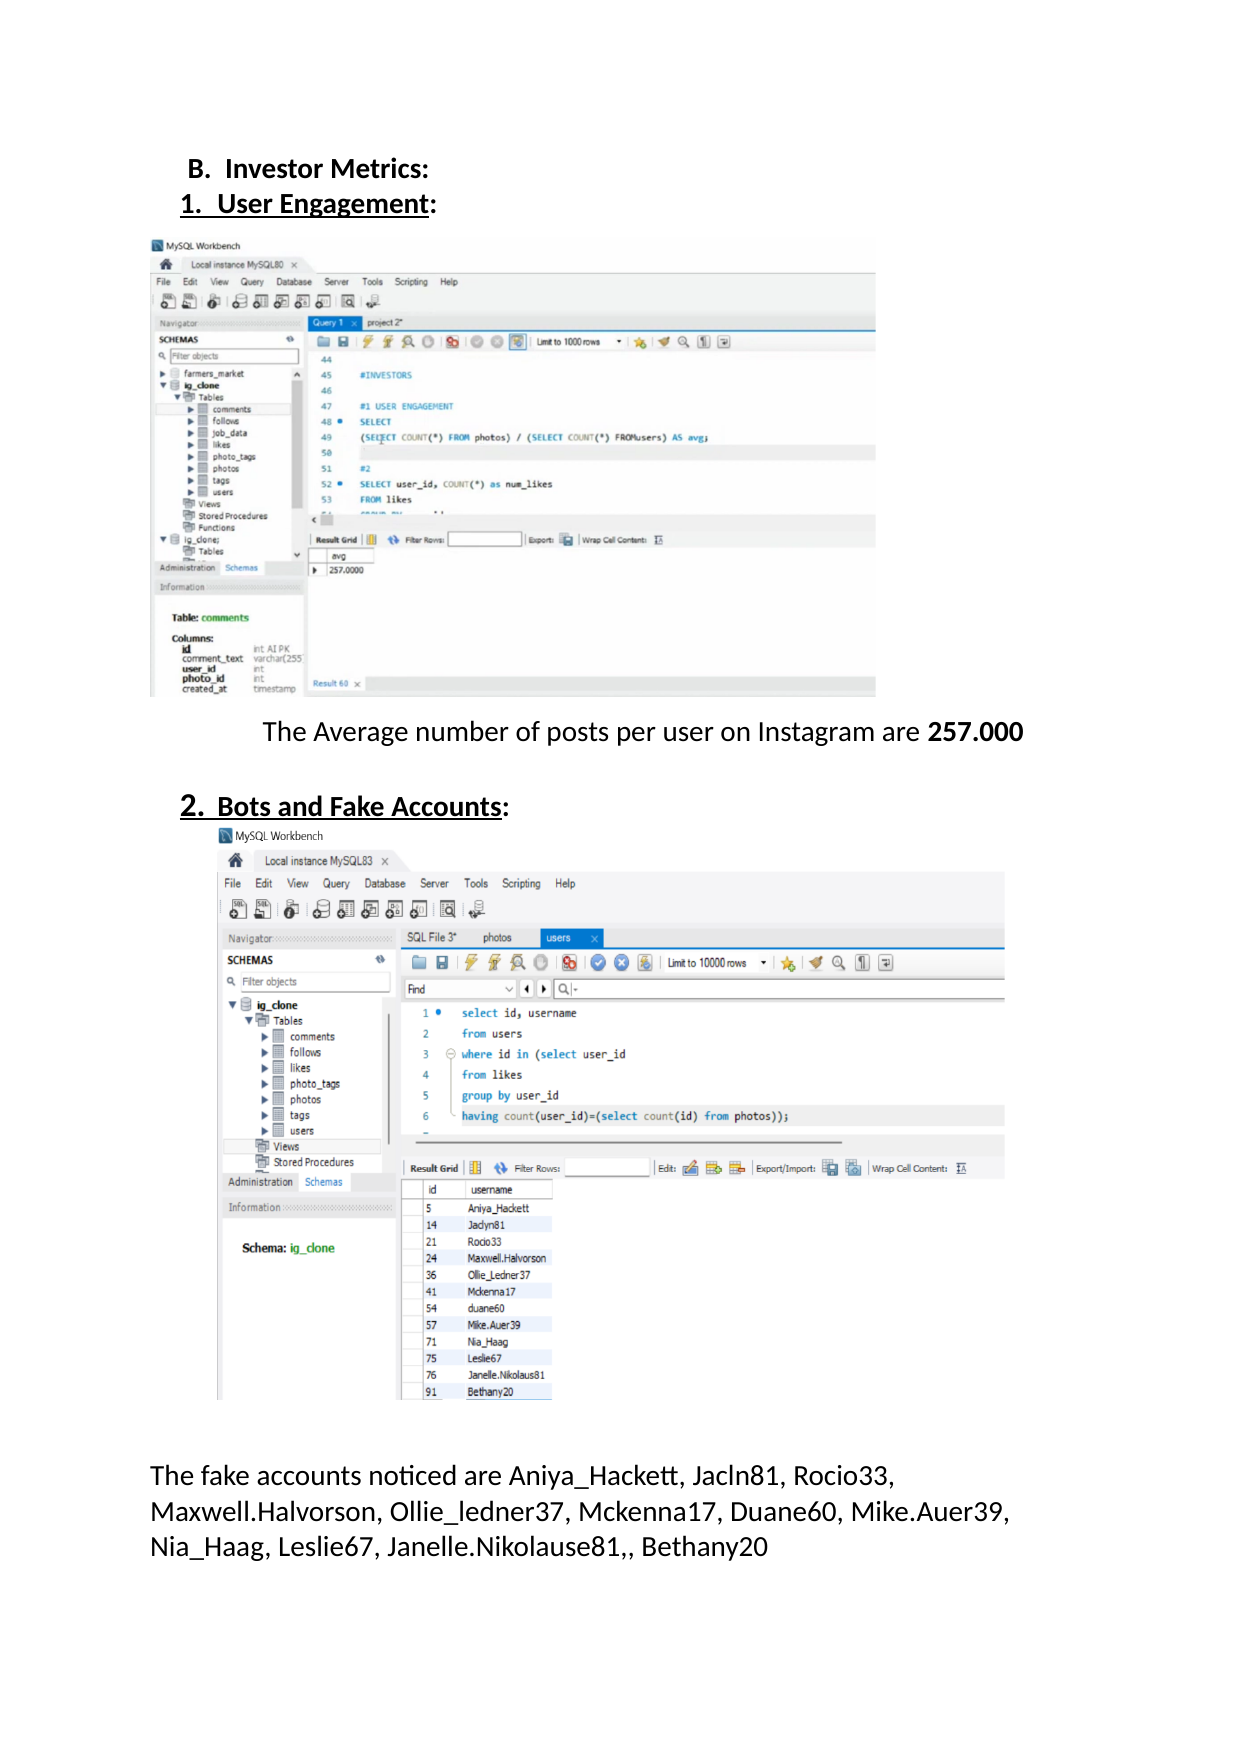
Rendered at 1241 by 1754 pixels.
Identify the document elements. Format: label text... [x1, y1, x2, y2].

list User Engagement: [179, 186, 1090, 221]
picture [217, 824, 1005, 1400]
picture [150, 237, 876, 697]
list Investor Metrics: [187, 150, 1090, 186]
list The Average number of posts per user on Instagram are 257.000 [262, 713, 1090, 748]
text The fake accounts noticed are Aniya_Hackett, Jacln81, Rocio33, Maxwell.Halvorson, Ollie_ledner37, Mckenna17, Duane60, Mike.Auer39, Nia_Haag, Leslie67, Janelle.Nikolause81,, Bethany20 [150, 1457, 1090, 1564]
list Bots and Fake Accounts: [179, 784, 1090, 825]
